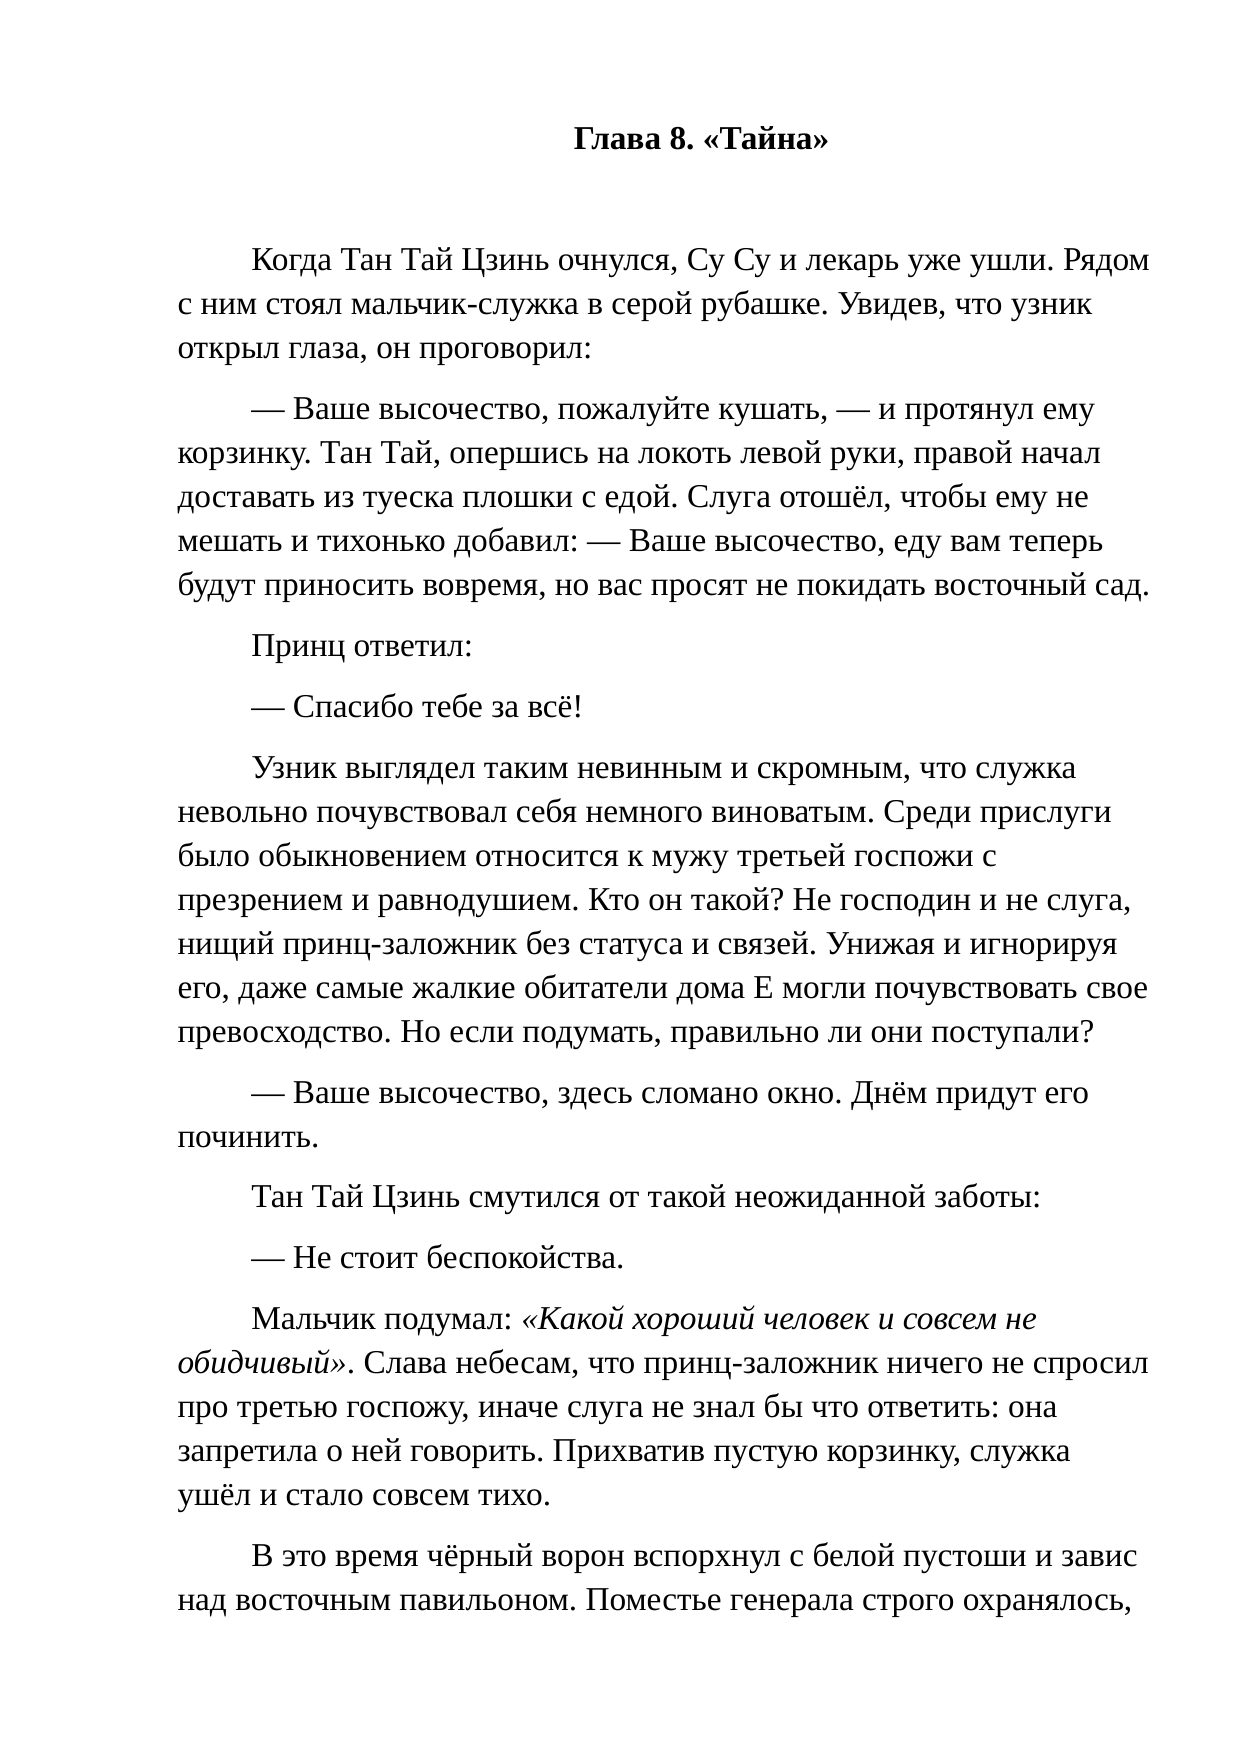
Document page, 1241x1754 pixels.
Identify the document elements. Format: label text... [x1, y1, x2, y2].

text — Ваше высочество, здесь сломано окно. Днём придут его починить. [177, 1072, 1152, 1154]
text — Не стоит беспокойства. [177, 1237, 1152, 1276]
text — Ваше высочество, пожалуйте кушать, — и протянул ему корзинку. Тан Тай, опершись на локоть левой руки, правой начал доставать из туеска плошки с едой. Слуга отошёл, чтобы ему не мешать и тихонько добавил: — Ваше высочество, еду вам теперь будут приносить вовремя, но вас просят не покидать восточный сад. [177, 388, 1152, 603]
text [177, 1535, 1152, 1618]
text Тан Тай Цзинь смутился от такой неожиданной заботы: [177, 1177, 1152, 1215]
text Принц ответил: [177, 625, 1152, 664]
text — Спасибо тебе за всё! [177, 686, 1152, 724]
text Когда Тан Тай Цзинь очнулся, Су Су и лекарь уже ушли. Рядом с ним стоял мальчик-служка в серой рубашке. Увидев, что узник открыл глаза, он проговорил: [177, 239, 1152, 366]
text Мальчик подумал: «Какой хороший человек и совсем не обидчивый». Слава небесам, что принц-заложник ничего не спросил про третью госпожу, иначе слуга не знал бы что ответить: она запретила о ней говорить. Прихватив пустую корзинку, служка ушёл и стало совсем тихо. [177, 1298, 1152, 1513]
subtitle Глава 8. «Тайна» [177, 118, 1152, 156]
text Узник выглядел таким невинным и скромным, что служка невольно почувствовал себя немного виноватым. Среди прислуги было обыкновением относится к мужу третьей госпожи с презрением и равнодушием. Кто он такой? Не господин и не слуга, нищий принц-заложник без статуса и связей. Унижая и игнорируя его, даже самые жалкие обитатели дома Е могли почувствовать свое превосходство. Но если подумать, правильно ли они поступали? [177, 747, 1152, 1049]
